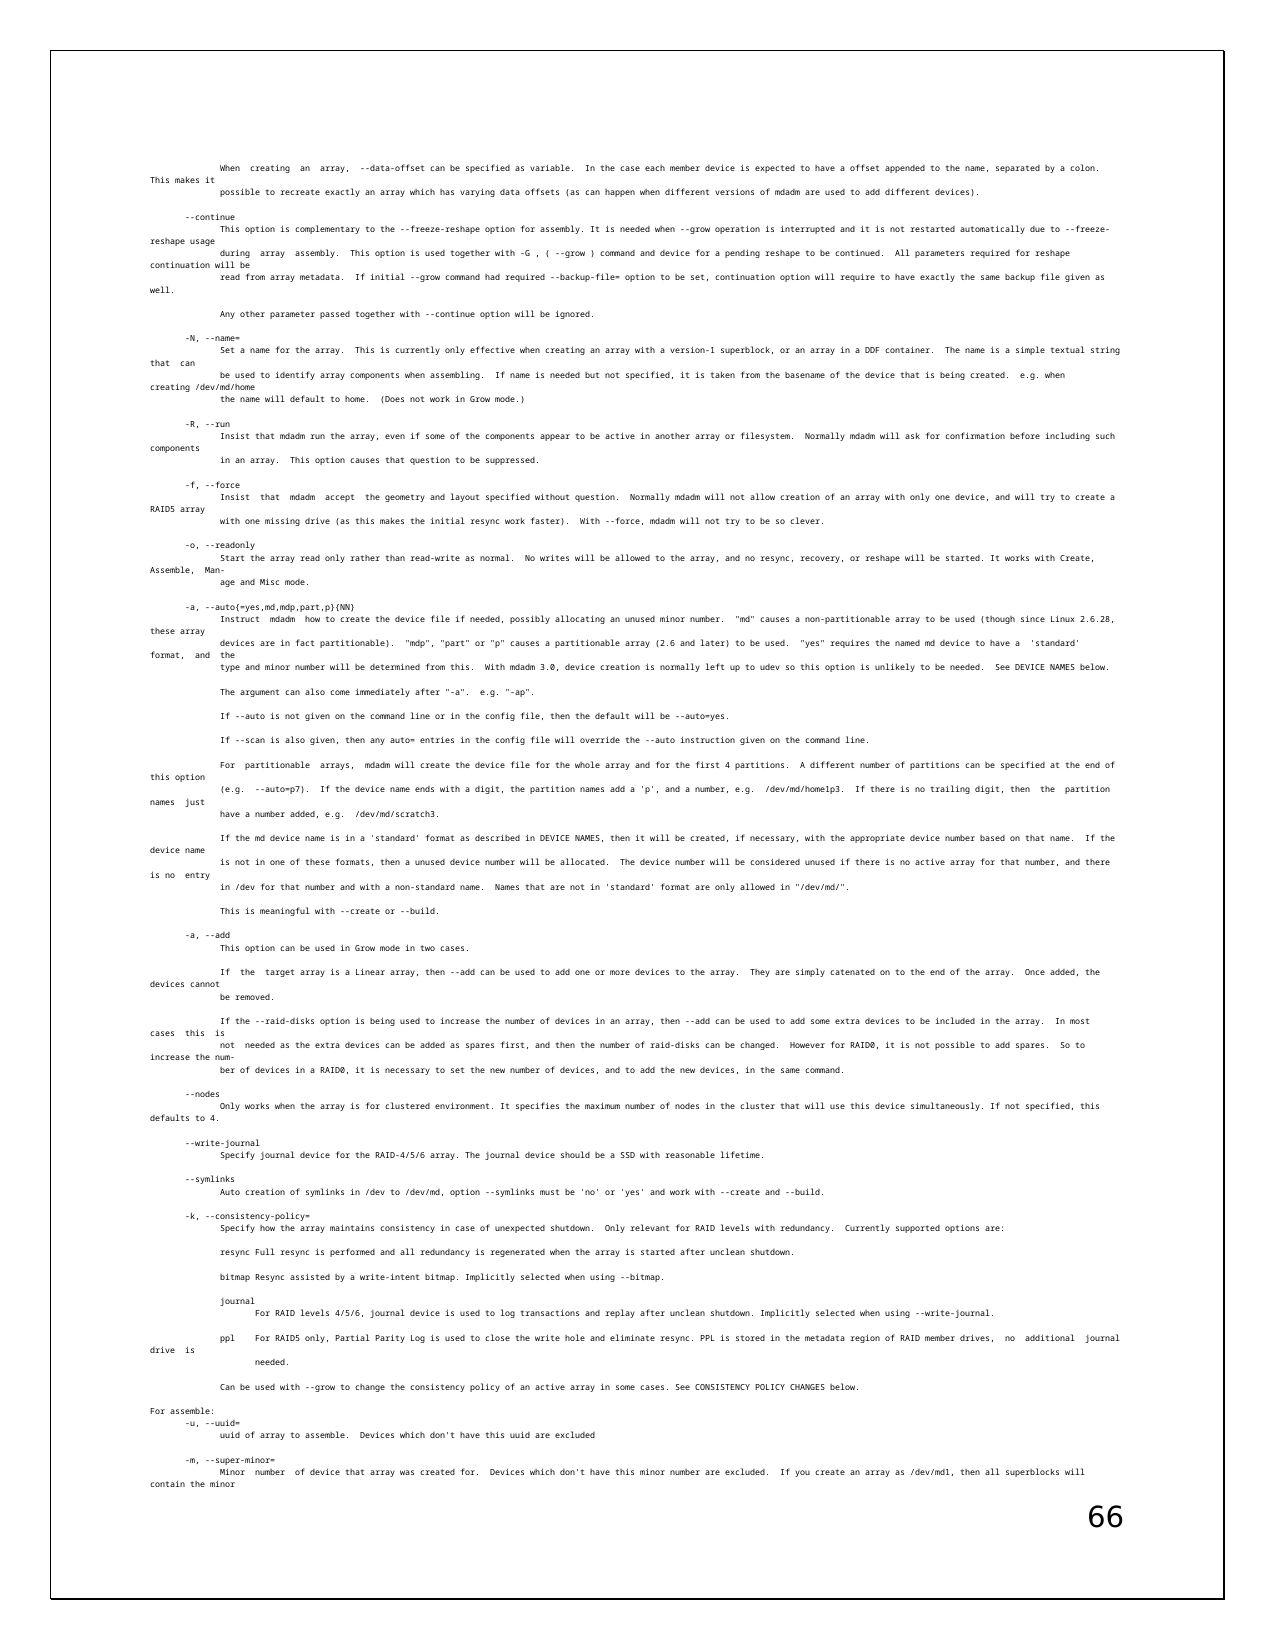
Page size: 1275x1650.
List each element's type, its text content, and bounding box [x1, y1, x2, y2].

text When creating an array, --data-offset can be specified as variable. In the case each member device is expected to have a offset appended to the name, separated by a colon. This makes it [150, 162, 1124, 186]
text Instruct mdadm how to create the device file if needed, possibly allocating an unused minor number. "md" causes a non-partitionable array to be used (though since Linux 2.6.28, these array [150, 613, 1124, 637]
text Minor number of device that array was created for. Devices which don't have this minor number are excluded. If you create an array as /dev/md1, then all superblocks will contain the minor [150, 1466, 1124, 1490]
text If the target array is a Linear array, then --add can be used to add one or more devices to the array. They are simply catenated on to the end of the array. Once added, the devices cannot [150, 967, 1124, 990]
text Set a name for the array. This is currently only effective when creating an array with a version-1 superblock, or an array in a DDF container. The name is a simple textual string that can [150, 345, 1124, 368]
text during array assembly. This option is used together with -G , ( --grow ) command and device for a pending reshape to be continued. All parameters required for reshape continuation will be [150, 247, 1124, 271]
text be used to identify array components when assembling. If name is needed but not specified, it is taken from the basename of the device that is being created. e.g. when creating /dev/md/home [150, 369, 1124, 393]
text If the md device name is in a 'standard' format as described in DEVICE NAMES, then it will be created, if necessary, with the appropriate device number based on that name. If the device name [150, 832, 1124, 856]
text devices are in fact partitionable). "mdp", "part" or "p" causes a partitionable array (2.6 and later) to be used. "yes" requires the named md device to have a 'standard' format, and the [150, 637, 1124, 661]
text Start the array read only rather than read-write as normal. No writes will be allowed to the array, and no resync, recovery, or reshape will be started. It works with Create, Assemble, Man‐ [150, 552, 1124, 576]
text ppl For RAID5 only, Partial Parity Log is used to close the write hole and eliminate resync. PPL is stored in the metadata region of RAID member drives, no additional journal drive is [150, 1332, 1124, 1356]
text Only works when the array is for clustered environment. It specifies the maximum number of nodes in the cluster that will use this device simultaneously. If not specified, this defaults to 4. [150, 1101, 1124, 1124]
text not needed as the extra devices can be added as spares first, and then the number of raid-disks can be changed. However for RAID0, it is not possible to add spares. So to increase the num‐ [150, 1040, 1124, 1063]
text If the --raid-disks option is being used to increase the number of devices in an array, then --add can be used to add some extra devices to be included in the array. In most cases this is [150, 1015, 1124, 1039]
text This option is complementary to the --freeze-reshape option for assembly. It is needed when --grow operation is interrupted and it is not restarted automatically due to --freeze-reshape usage [150, 223, 1124, 247]
text is not in one of these formats, then a unused device number will be allocated. The device number will be considered unused if there is no active array for that number, and there is no entry [150, 857, 1124, 880]
text (e.g. --auto=p7). If the device name ends with a digit, the partition names add a 'p', and a number, e.g. /dev/md/home1p3. If there is no trailing digit, then the partition names just [150, 784, 1124, 807]
text Insist that mdadm accept the geometry and layout specified without question. Normally mdadm will not allow creation of an array with only one device, and will try to create a RAID5 array [150, 491, 1124, 515]
text Insist that mdadm run the array, even if some of the components appear to be active in another array or filesystem. Normally mdadm will ask for confirmation before including such components [150, 430, 1124, 454]
text For partitionable arrays, mdadm will create the device file for the whole array and for the first 4 partitions. A different number of partitions can be specified at the end of this option [150, 759, 1124, 783]
text read from array metadata. If initial --grow command had required --backup-file= option to be set, continuation option will require to have exactly the same backup file given as well. [150, 272, 1124, 295]
